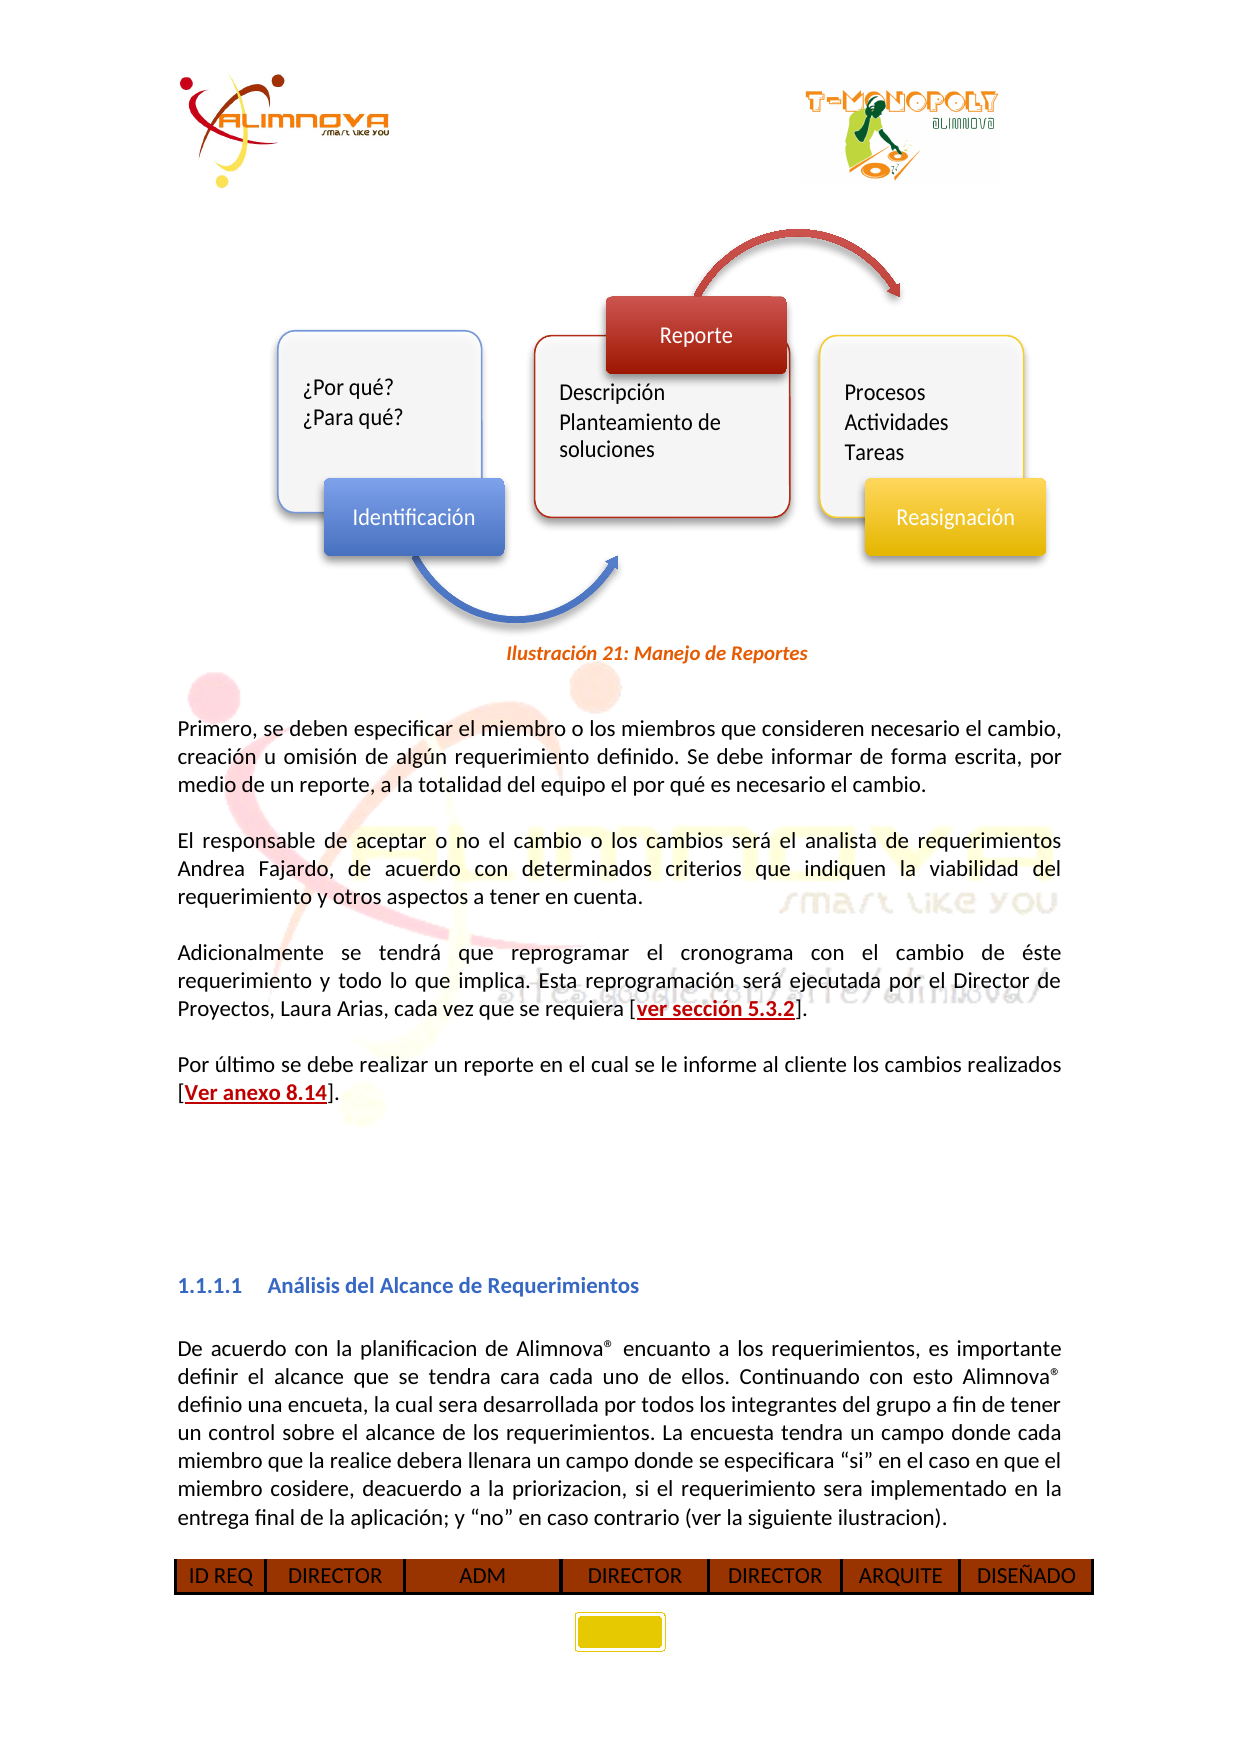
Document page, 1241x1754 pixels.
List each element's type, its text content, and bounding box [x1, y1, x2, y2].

picture [802, 79, 1002, 184]
list Ilustración 21: Manejo de Reportes [251, 640, 1063, 666]
picture [177, 73, 389, 189]
text Por último se debe realizar un reporte en el cual se le informe al cliente los cambios realizados [Ver anexo 8.14]. [177, 1050, 1063, 1106]
text El responsable de aceptar o no el cambio o los cambios será el analista de requerimientos Andrea Fajardo, de acuerdo con determinados criterios que indiquen la viabilidad del requerimiento y otros aspectos a tener en cuenta. [177, 826, 1063, 910]
table_header DIRECTOR CALIDAD [710, 1559, 840, 1592]
text Primero, se deben especificar el miembro o los miembros que consideren necesario el cambio, creación u omisión de algún requerimiento definido. Se debe informar de forma escrita, por medio de un reporte, a la totalidad del equipo el por qué es necesario el cambio. [177, 714, 1063, 798]
table_header DIRECTOR DESARROLLO [563, 1559, 707, 1592]
table_header DISEÑADOR GRÁFICO [961, 1559, 1091, 1592]
table_header ID REQ [177, 1559, 264, 1592]
subtitle Análisis del Alcance de Requerimientos [177, 1271, 1063, 1299]
table_header ADM CONFIGURACIONES [406, 1559, 559, 1592]
text Adicionalmente se tendrá que reprogramar el cronograma con el cambio de éste requerimiento y todo lo que implica. Esta reprogramación será ejecutada por el Director de Proyectos, Laura Arias, cada vez que se requiera [ver sección 5.3.2]. [177, 938, 1063, 1022]
text De acuerdo con la planificacion de Alimnova® encuanto a los requerimientos, es importante definir el alcance que se tendra cara cada uno de ellos. Continuando con esto Alimnova® definio una encueta, la cual sera desarrollada por todos los integrantes del grupo a fin de tener un control sobre el alcance de los requerimientos. La encuesta tendra un campo donde cada miembro que la realice debera llenara un campo donde se especificara “si” en el caso en que el miembro cosidere, deacuerdo a la priorizacion, si el requerimiento sera implementado en la entrega final de la aplicación; y “no” en caso contrario (ver la siguiente ilustracion). [177, 1334, 1063, 1531]
table_header DIRECTOR DE PROYECTOS [267, 1559, 403, 1592]
table_header ARQUITECTO [843, 1559, 958, 1592]
